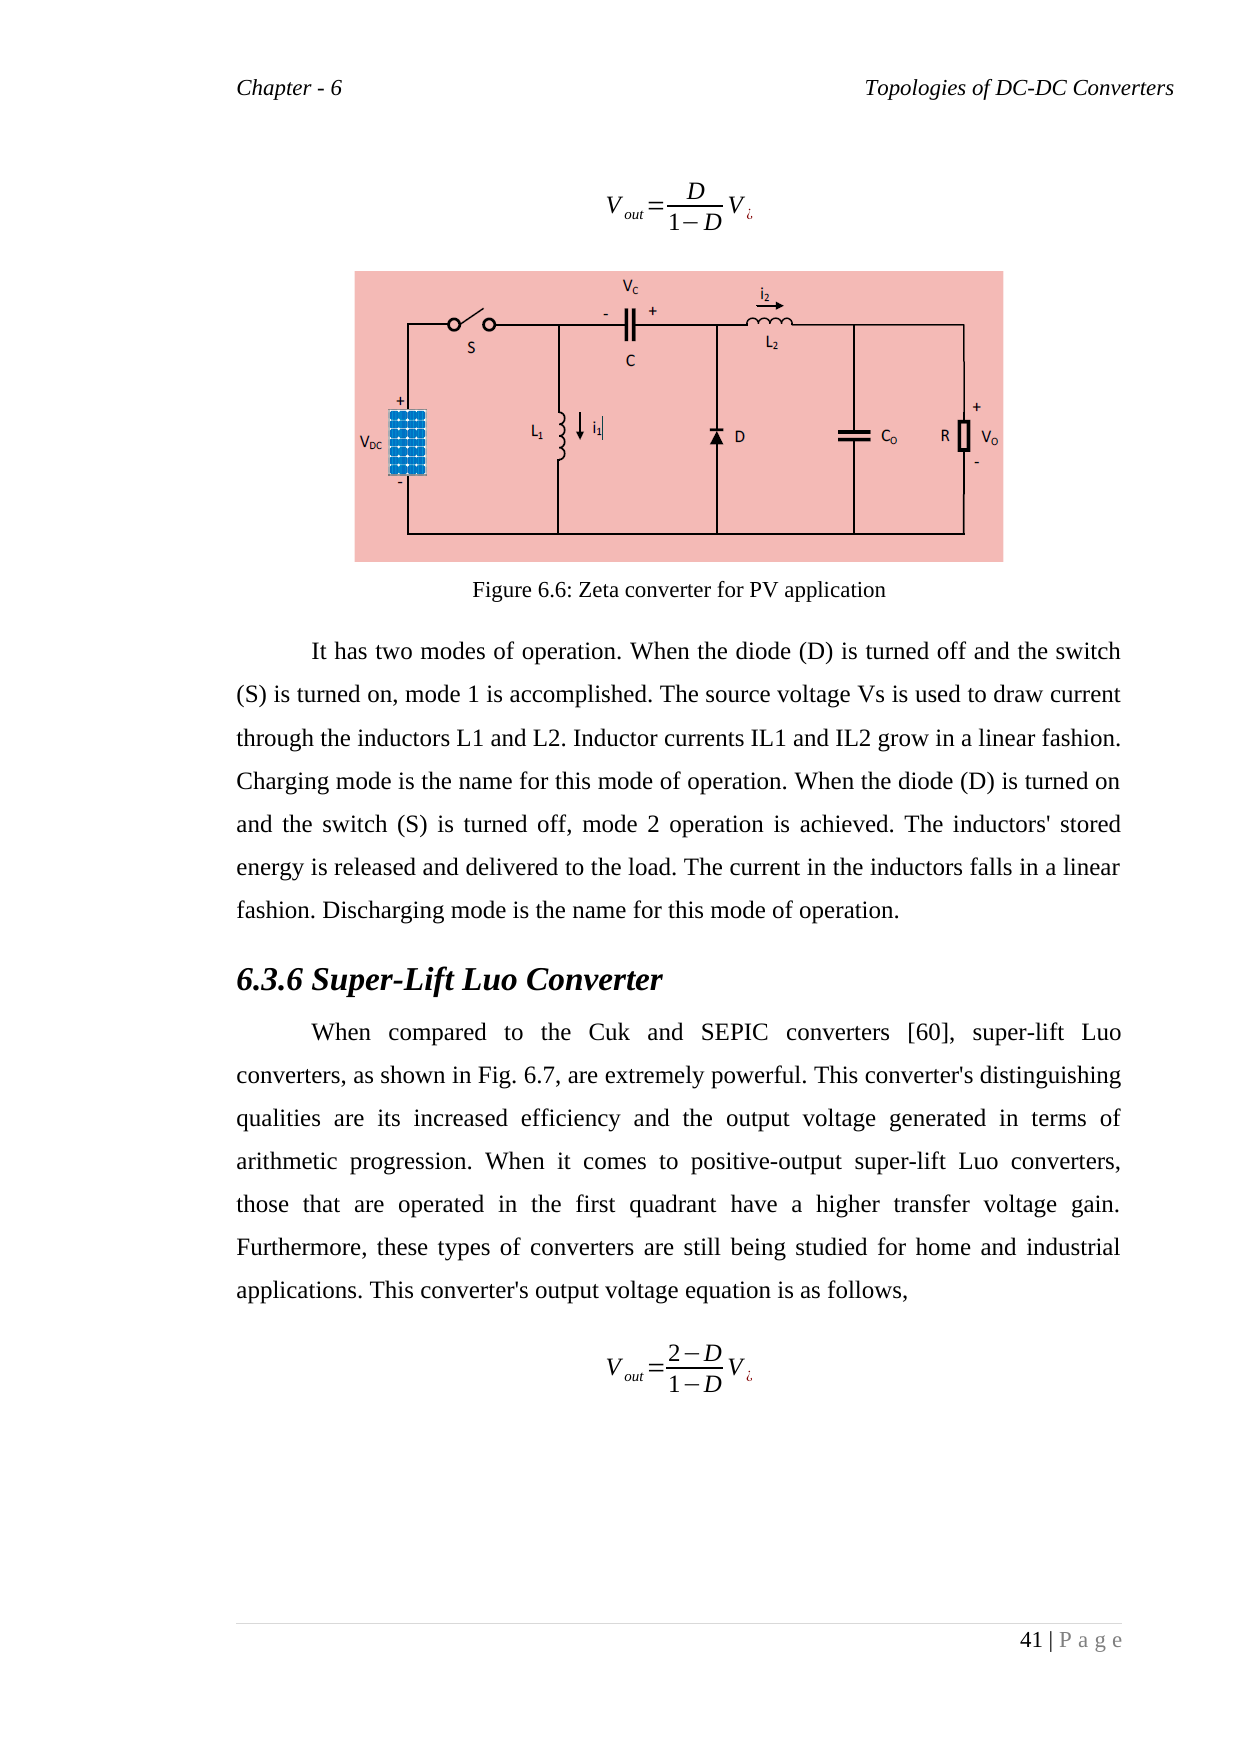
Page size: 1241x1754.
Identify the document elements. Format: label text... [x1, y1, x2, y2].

text Figure 6.6: Zeta converter for PV application [236, 576, 1122, 602]
text When compared to the Cuk and SEPIC converters [60], super-lift Luo converters, as shown in Fig. 6.7, are extremely powerful. This converter's distinguishing qualities are its increased efficiency and the output voltage generated in terms of arithmetic progression. When it comes to positive-output super-lift Luo converters, those that are operated in the first quadrant have a higher transfer voltage gain. Furthermore, these types of converters are still being studied for home and industrial applications. This converter's output voltage equation is as follows, [236, 1017, 1122, 1304]
text 6.3.6 Super-Lift Luo Converter [236, 959, 1122, 997]
text It has two modes of operation. When the diode (D) is turned off and the switch (S) is turned on, mode 1 is accomplished. The source voltage Vs is used to draw current through the inductors L1 and L2. Inductor currents IL1 and IL2 grow in a linear fashion. Charging mode is the name for this mode of operation. When the diode (D) is turned on and the switch (S) is turned off, mode 2 operation is achieved. The inductors' stored energy is released and delivered to the load. The current in the inductors falls in a linear fashion. Discharging mode is the name for this mode of operation. [236, 636, 1122, 924]
picture [354, 271, 1004, 563]
